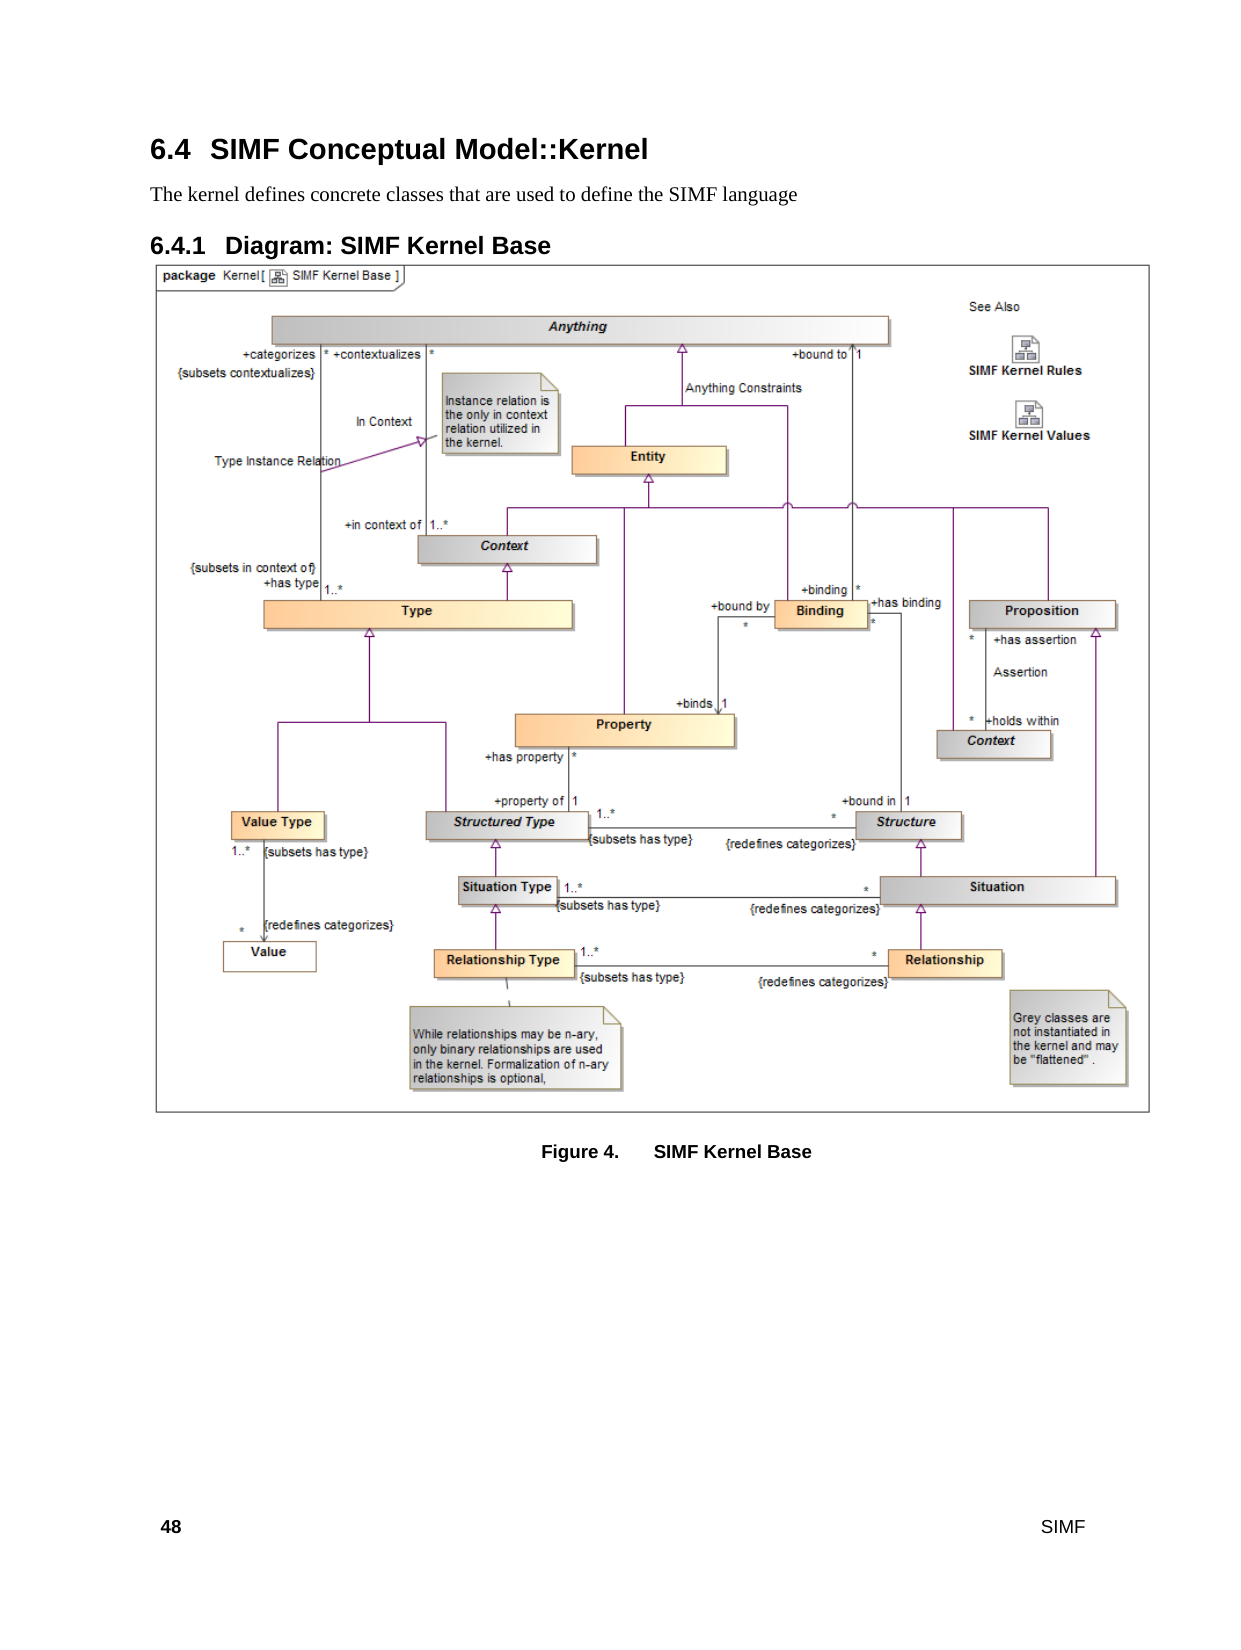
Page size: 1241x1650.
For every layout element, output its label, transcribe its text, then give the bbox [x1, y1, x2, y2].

subtitle Diagram: SIMF Kernel Base [150, 231, 1165, 260]
text The kernel defines concrete classes that are used to define the SIMF language [150, 182, 1165, 206]
list SIMF Kernel Base [187, 1141, 1165, 1162]
picture [150, 260, 1166, 1129]
subtitle SIMF Conceptual Model::Kernel [150, 132, 1165, 166]
